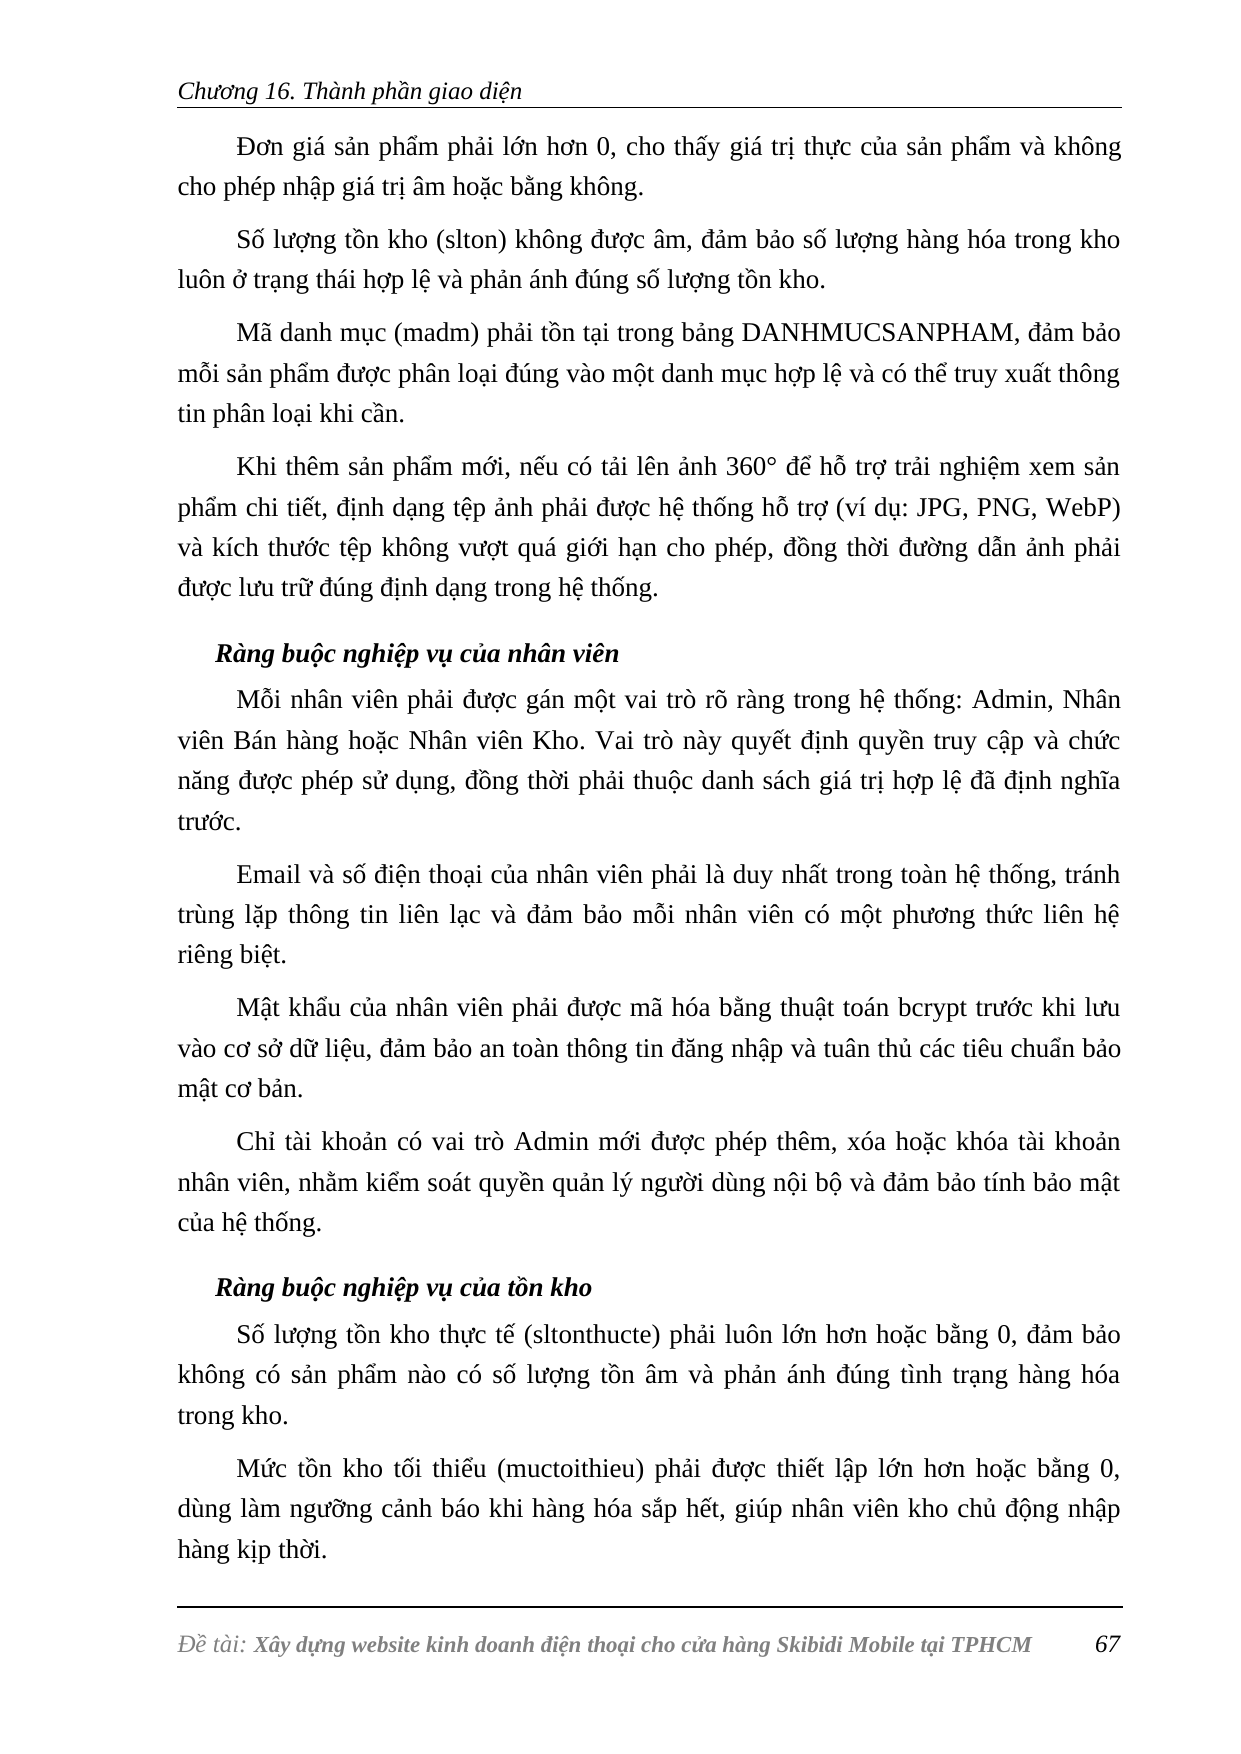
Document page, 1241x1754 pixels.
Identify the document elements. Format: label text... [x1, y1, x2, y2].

text Đơn giá sản phẩm phải lớn hơn 0, cho thấy giá trị thực của sản phẩm và không cho phép nhập giá trị âm hoặc bằng không. [177, 130, 1122, 201]
text Mức tồn kho tối thiểu (muctoithieu) phải được thiết lập lớn hơn hoặc bằng 0, dùng làm ngưỡng cảnh báo khi hàng hóa sắp hết, giúp nhân viên kho chủ động nhập hàng kịp thời. [177, 1452, 1122, 1564]
text Khi thêm sản phẩm mới, nếu có tải lên ảnh 360° để hỗ trợ trải nghiệm xem sản phẩm chi tiết, định dạng tệp ảnh phải được hệ thống hỗ trợ (ví dụ: JPG, PNG, WebP) và kích thước tệp không vượt quá giới hạn cho phép, đồng thời đường dẫn ảnh phải được lưu trữ đúng định dạng trong hệ thống. [177, 450, 1122, 603]
text Số lượng tồn kho (slton) không được âm, đảm bảo số lượng hàng hóa trong kho luôn ở trạng thái hợp lệ và phản ánh đúng số lượng tồn kho. [177, 223, 1122, 295]
text Mỗi nhân viên phải được gán một vai trò rõ ràng trong hệ thống: Admin, Nhân viên Bán hàng hoặc Nhân viên Kho. Vai trò này quyết định quyền truy cập và chức năng được phép sử dụng, đồng thời phải thuộc danh sách giá trị hợp lệ đã định nghĩa trước. [177, 684, 1122, 836]
subtitle Ràng buộc nghiệp vụ của tồn kho [177, 1272, 1122, 1303]
text Mã danh mục (madm) phải tồn tại trong bảng DANHMUCSANPHAM, đảm bảo mỗi sản phẩm được phân loại đúng vào một danh mục hợp lệ và có thể truy xuất thông tin phân loại khi cần. [177, 317, 1122, 428]
text Số lượng tồn kho thực tế (sltonthucte) phải luôn lớn hơn hoặc bằng 0, đảm bảo không có sản phẩm nào có số lượng tồn âm và phản ánh đúng tình trạng hàng hóa trong kho. [177, 1318, 1122, 1430]
subtitle Ràng buộc nghiệp vụ của nhân viên [177, 637, 1122, 668]
text Email và số điện thoại của nhân viên phải là duy nhất trong toàn hệ thống, tránh trùng lặp thông tin liên lạc và đảm bảo mỗi nhân viên có một phương thức liên hệ riêng biệt. [177, 858, 1122, 970]
text Chỉ tài khoản có vai trò Admin mới được phép thêm, xóa hoặc khóa tài khoản nhân viên, nhằm kiểm soát quyền quản lý người dùng nội bộ và đảm bảo tính bảo mật của hệ thống. [177, 1125, 1122, 1237]
text Mật khẩu của nhân viên phải được mã hóa bằng thuật toán bcrypt trước khi lưu vào cơ sở dữ liệu, đảm bảo an toàn thông tin đăng nhập và tuân thủ các tiêu chuẩn bảo mật cơ bản. [177, 992, 1122, 1103]
